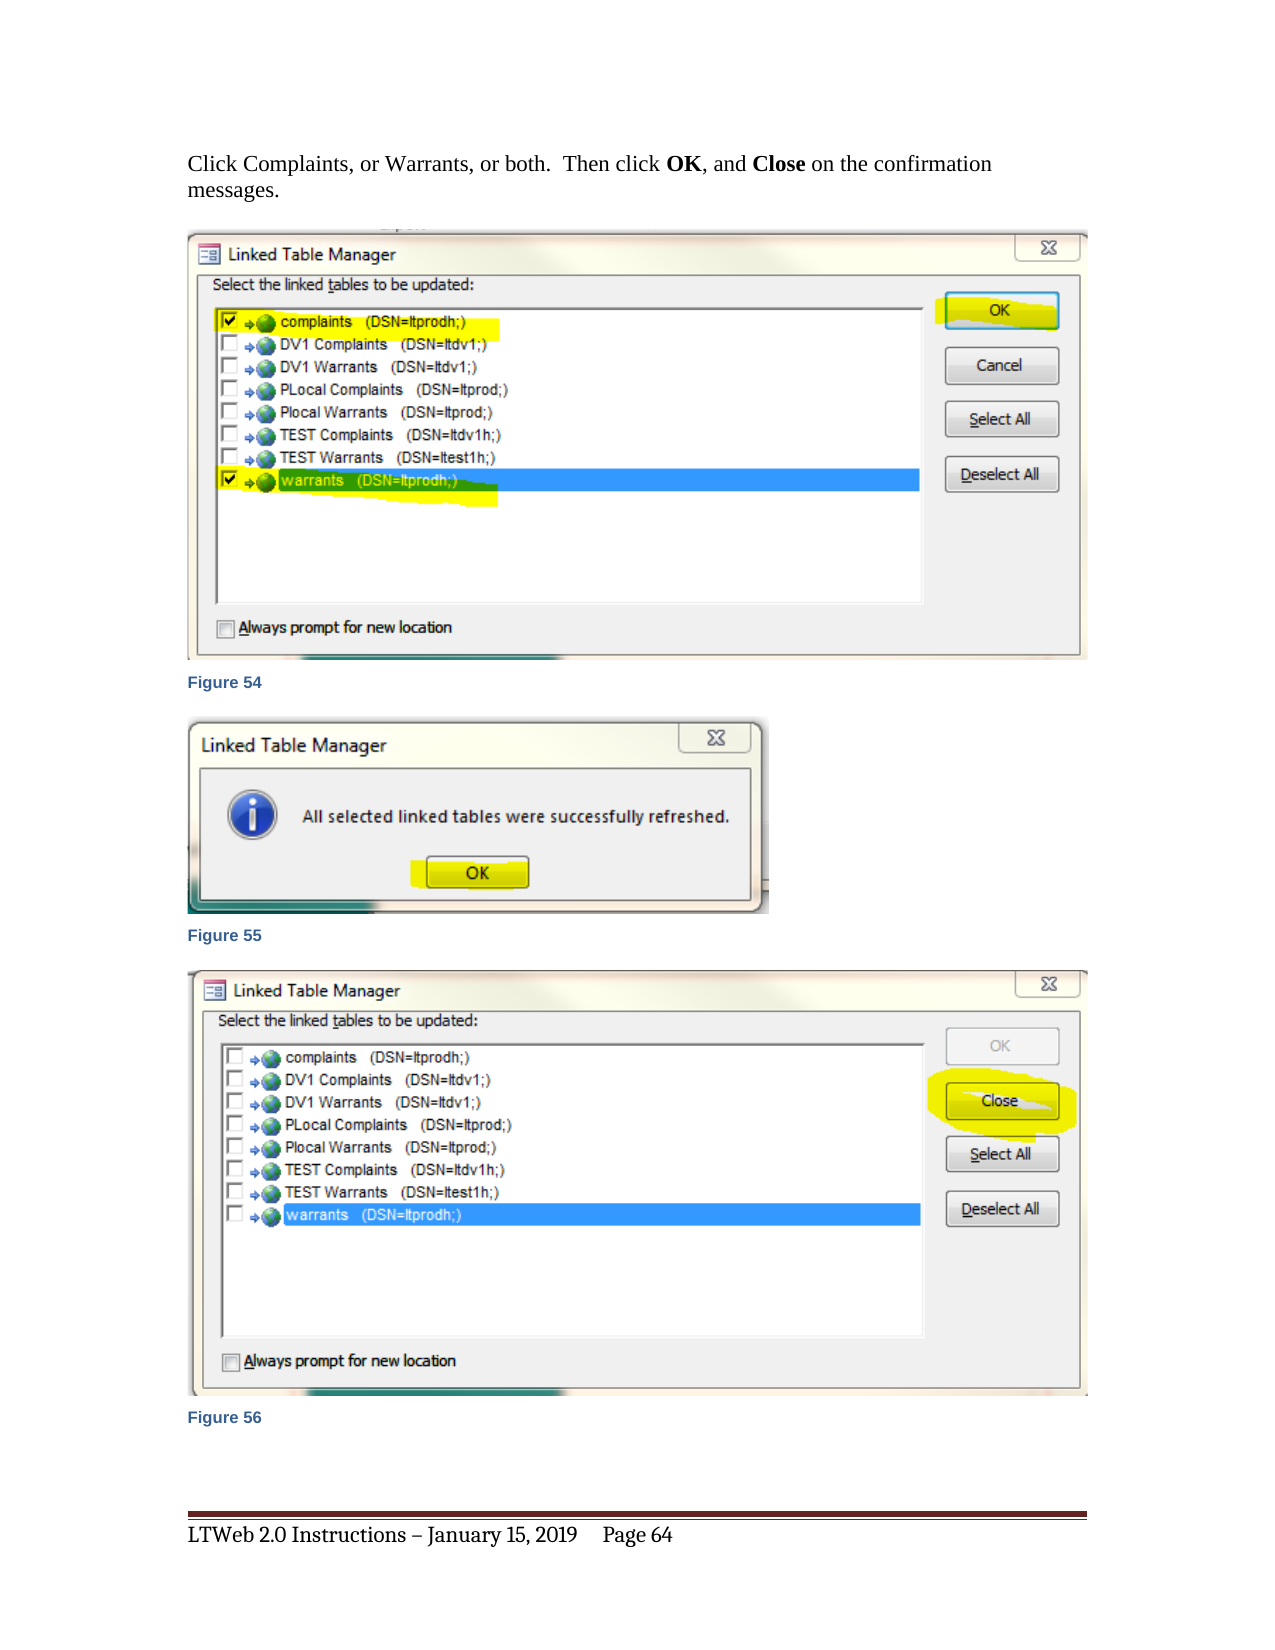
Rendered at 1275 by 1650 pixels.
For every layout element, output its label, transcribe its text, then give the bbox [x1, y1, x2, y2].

picture [187, 970, 1088, 1396]
text Figure 56 [187, 1408, 1087, 1427]
picture [187, 716, 769, 914]
text Figure 54 [187, 672, 1087, 692]
text Click Complaints, or Warrants, or both. Then click OK, and Close on the confirmation messages. [187, 150, 1087, 203]
picture [187, 229, 1088, 660]
text Figure 55 [187, 926, 1087, 945]
